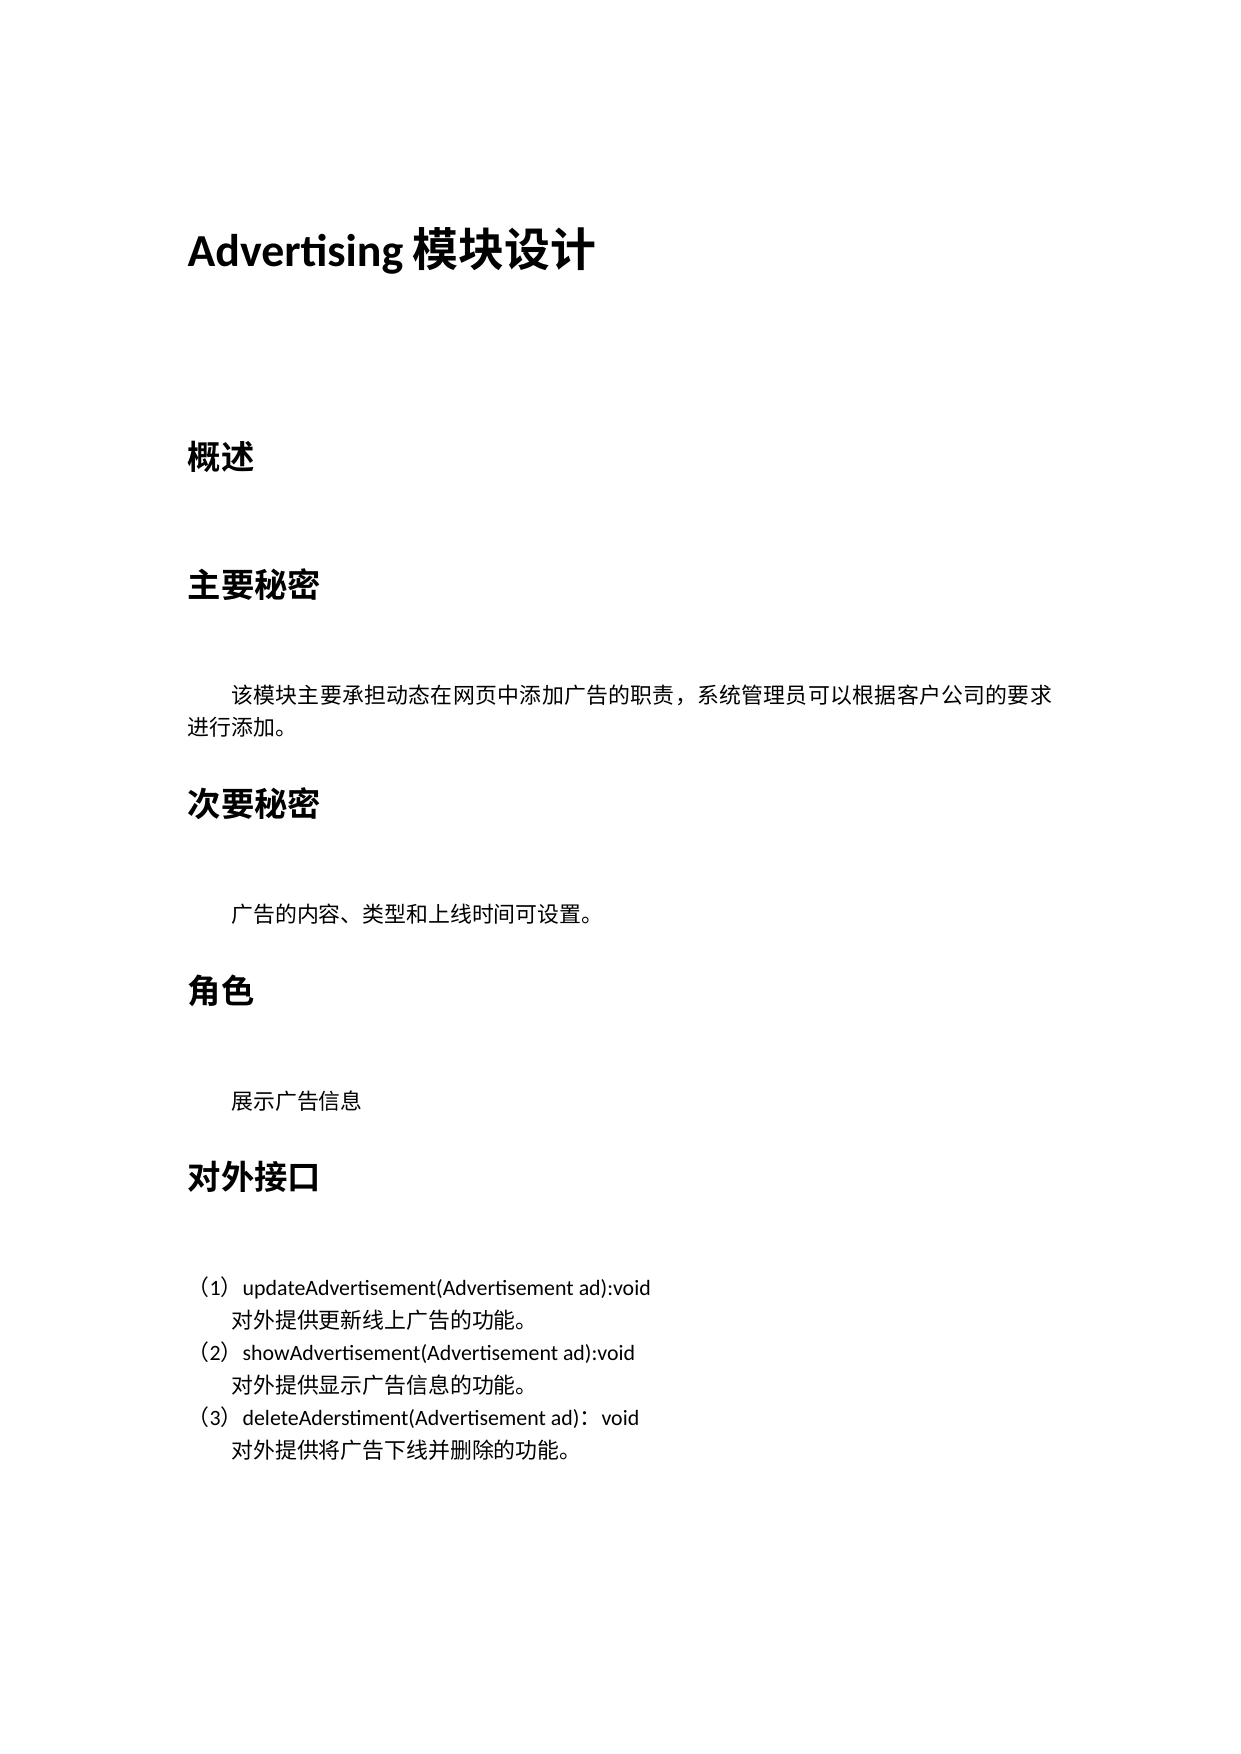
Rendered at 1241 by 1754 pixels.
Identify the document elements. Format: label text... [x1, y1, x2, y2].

subtitle 对外接口 [187, 1143, 1053, 1208]
text 对外提供显示广告信息的功能。 [187, 1367, 1053, 1400]
text 对外提供将广告下线并删除的功能。 [187, 1432, 1053, 1465]
text 该模块主要承担动态在网页中添加广告的职责，系统管理员可以根据客户公司的要求进行添加。 [187, 677, 1053, 742]
subtitle Advertising模块设计 [187, 197, 1053, 295]
text （3）deleteAderstiment(Advertisement ad)：void [187, 1400, 1053, 1432]
subtitle 次要秘密 [187, 769, 1053, 834]
text （1）updateAdvertisement(Advertisement ad):void [187, 1270, 1053, 1302]
subtitle 概述 [187, 423, 1053, 488]
subtitle 角色 [187, 956, 1053, 1021]
subtitle 主要秘密 [187, 550, 1053, 615]
text 广告的内容、类型和上线时间可设置。 [187, 896, 1053, 929]
text 对外提供更新线上广告的功能。 [187, 1302, 1053, 1335]
text 展示广告信息 [187, 1083, 1053, 1116]
text （2）showAdvertisement(Advertisement ad):void [187, 1335, 1053, 1367]
